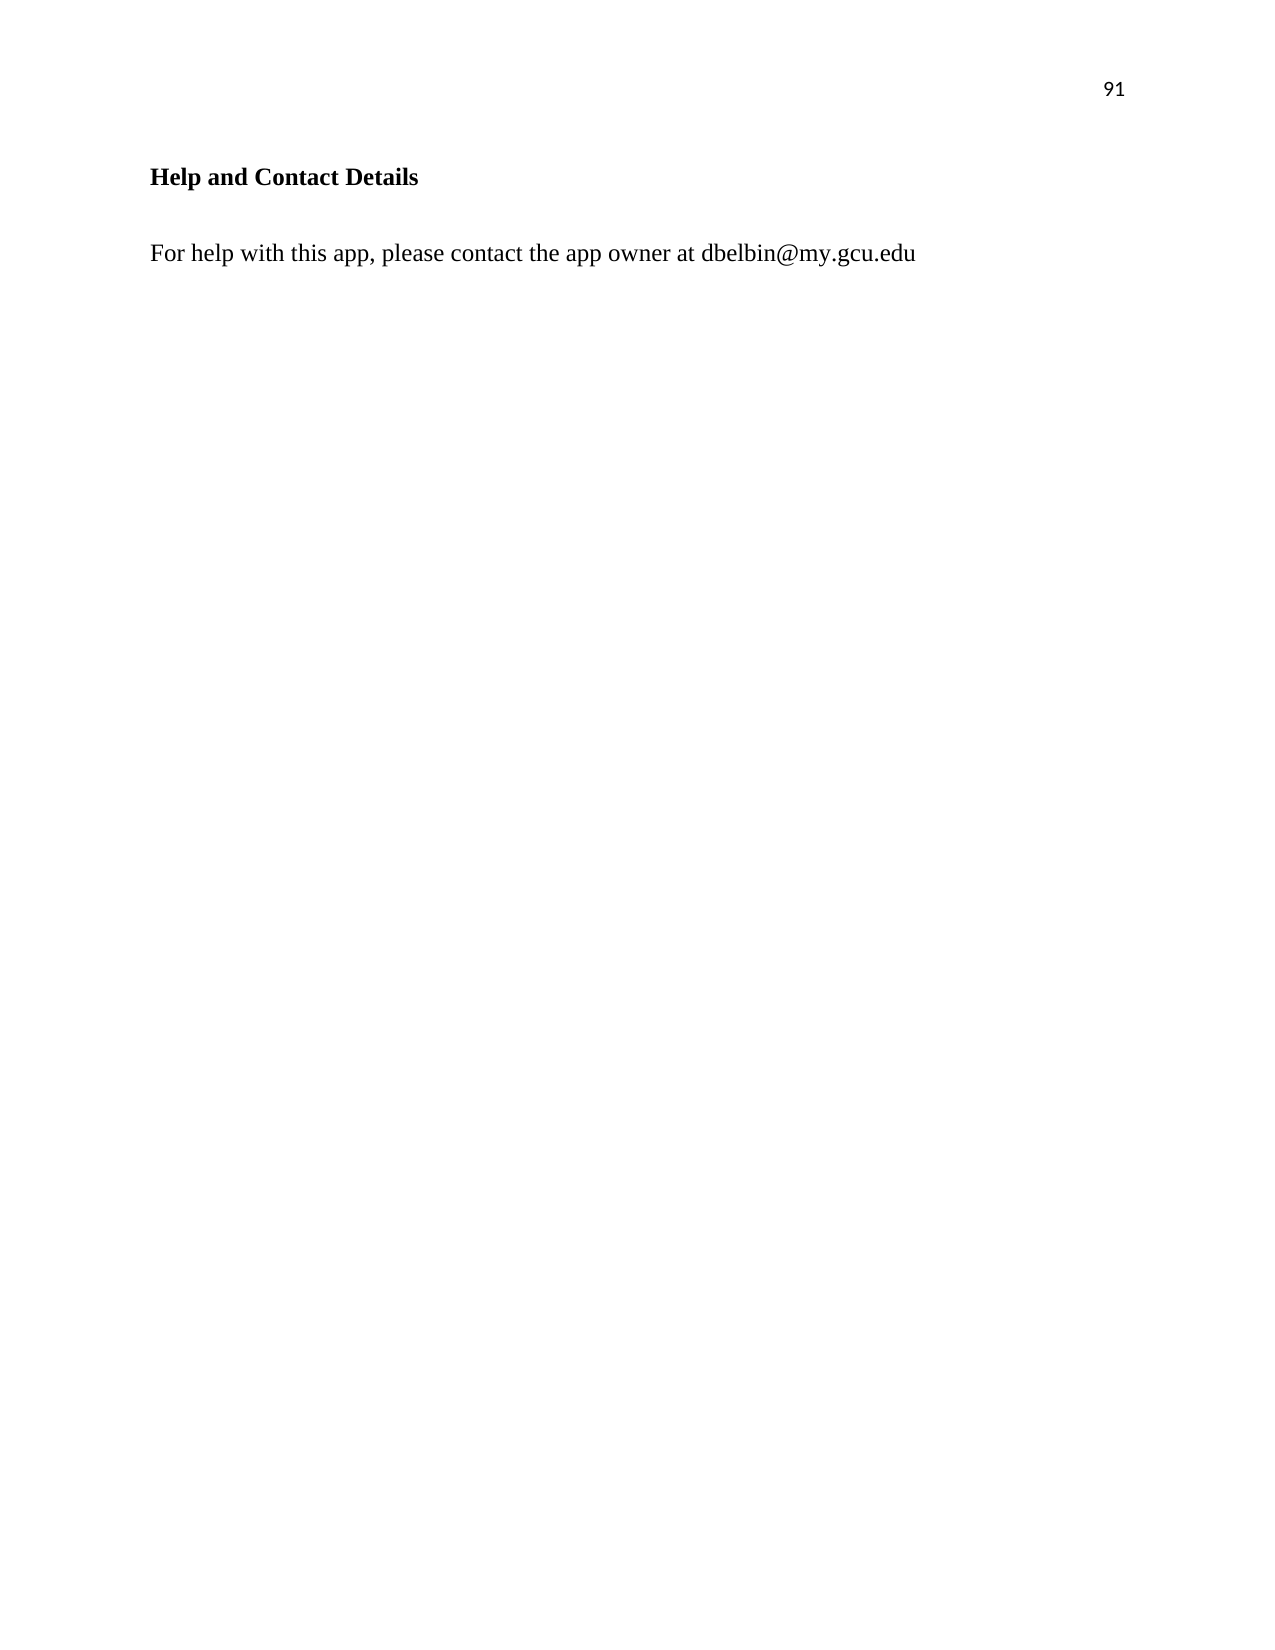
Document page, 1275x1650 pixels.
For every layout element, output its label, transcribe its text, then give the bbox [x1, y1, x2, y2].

text For help with this app, please contact the app owner at dbelbin@my.gcu.edu [150, 238, 1125, 267]
subtitle Help and Contact Details [150, 162, 1125, 191]
